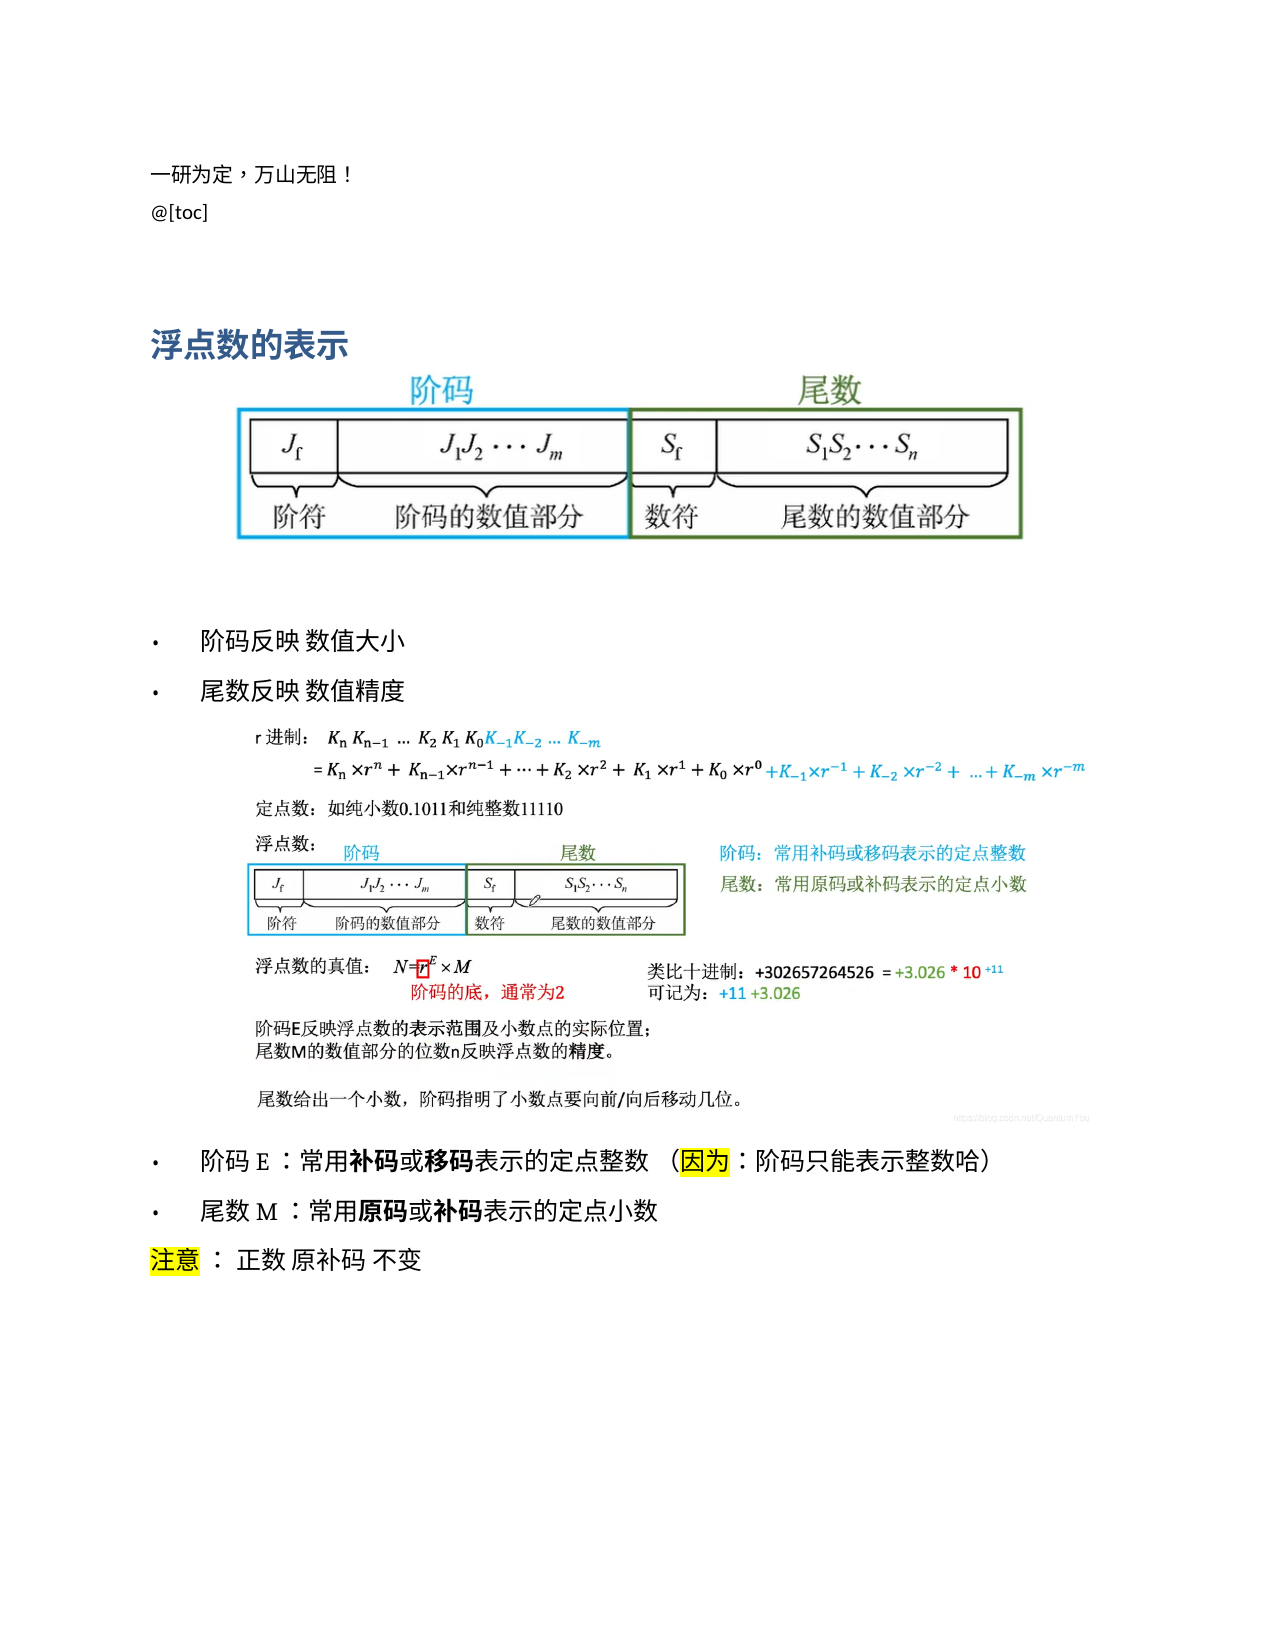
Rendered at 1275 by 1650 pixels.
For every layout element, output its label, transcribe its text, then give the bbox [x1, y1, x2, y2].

subtitle 浮点数的表示 [150, 322, 1125, 368]
picture [218, 706, 1094, 1128]
list 尾数 M ：常用原码或补码表示的定点小数 [150, 1198, 1125, 1226]
picture [168, 367, 1044, 566]
text @[toc] [150, 199, 1125, 225]
list 阶码 E ：常用补码或移码表示的定点整数 （因为：阶码只能表示整数哈） [730, 1148, 1125, 1177]
list 阶码反映 数值大小 [150, 628, 1125, 657]
text 注意 ： 正数 原补码 不变 [200, 1247, 1125, 1276]
text 一研为定，万山无阻！ [150, 160, 1125, 189]
list 阶码 E ：常用补码或移码表示的定点整数 （因为：阶码只能表示整数哈） [150, 1148, 680, 1177]
